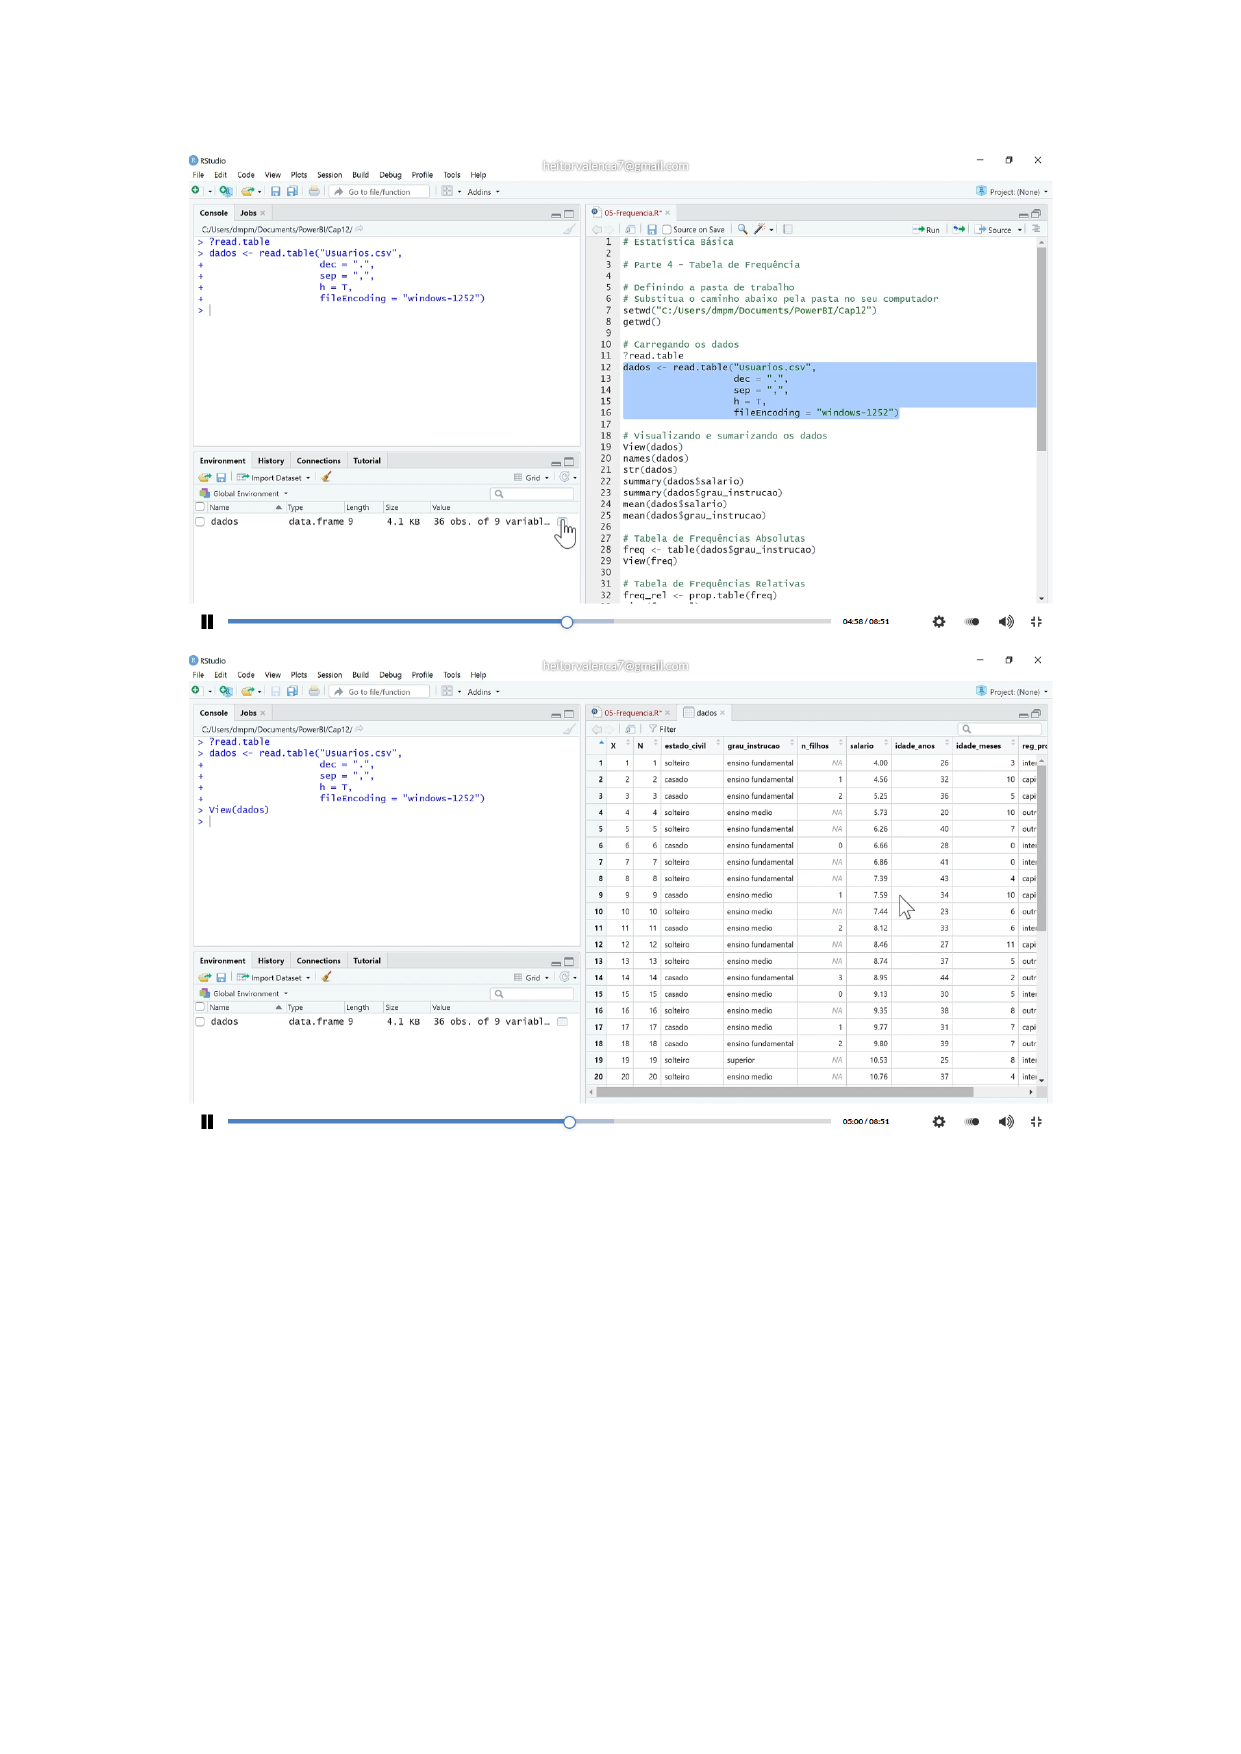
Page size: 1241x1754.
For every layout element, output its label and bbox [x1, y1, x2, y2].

picture [177, 147, 1063, 646]
picture [177, 647, 1063, 1146]
